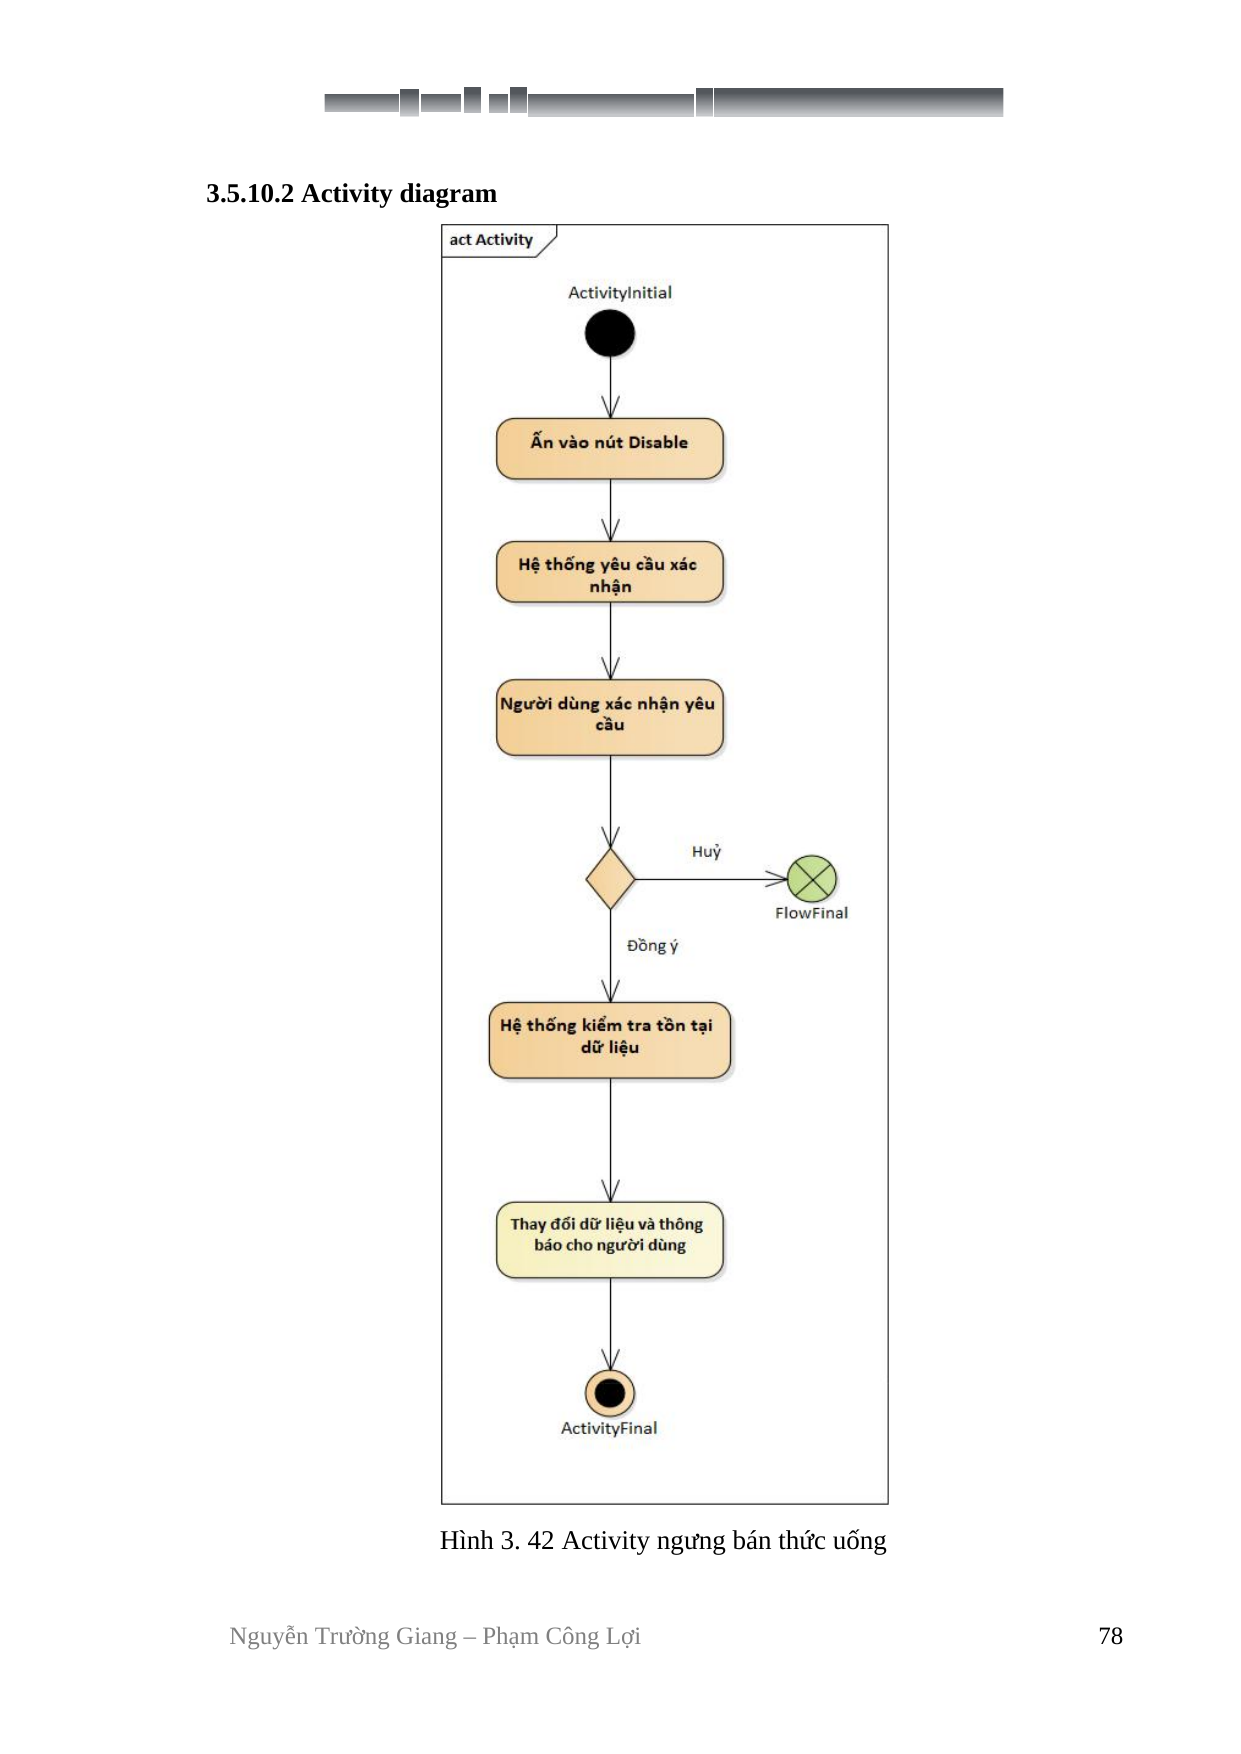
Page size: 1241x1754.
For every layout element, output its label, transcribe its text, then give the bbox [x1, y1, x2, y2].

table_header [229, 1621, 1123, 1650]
text 3.5.10.2 Activity diagram [206, 177, 1123, 208]
picture [440, 224, 889, 1506]
text Hình 3. 42 Activity ngưng bán thức uống [439, 1524, 1123, 1555]
picture [324, 87, 1004, 117]
